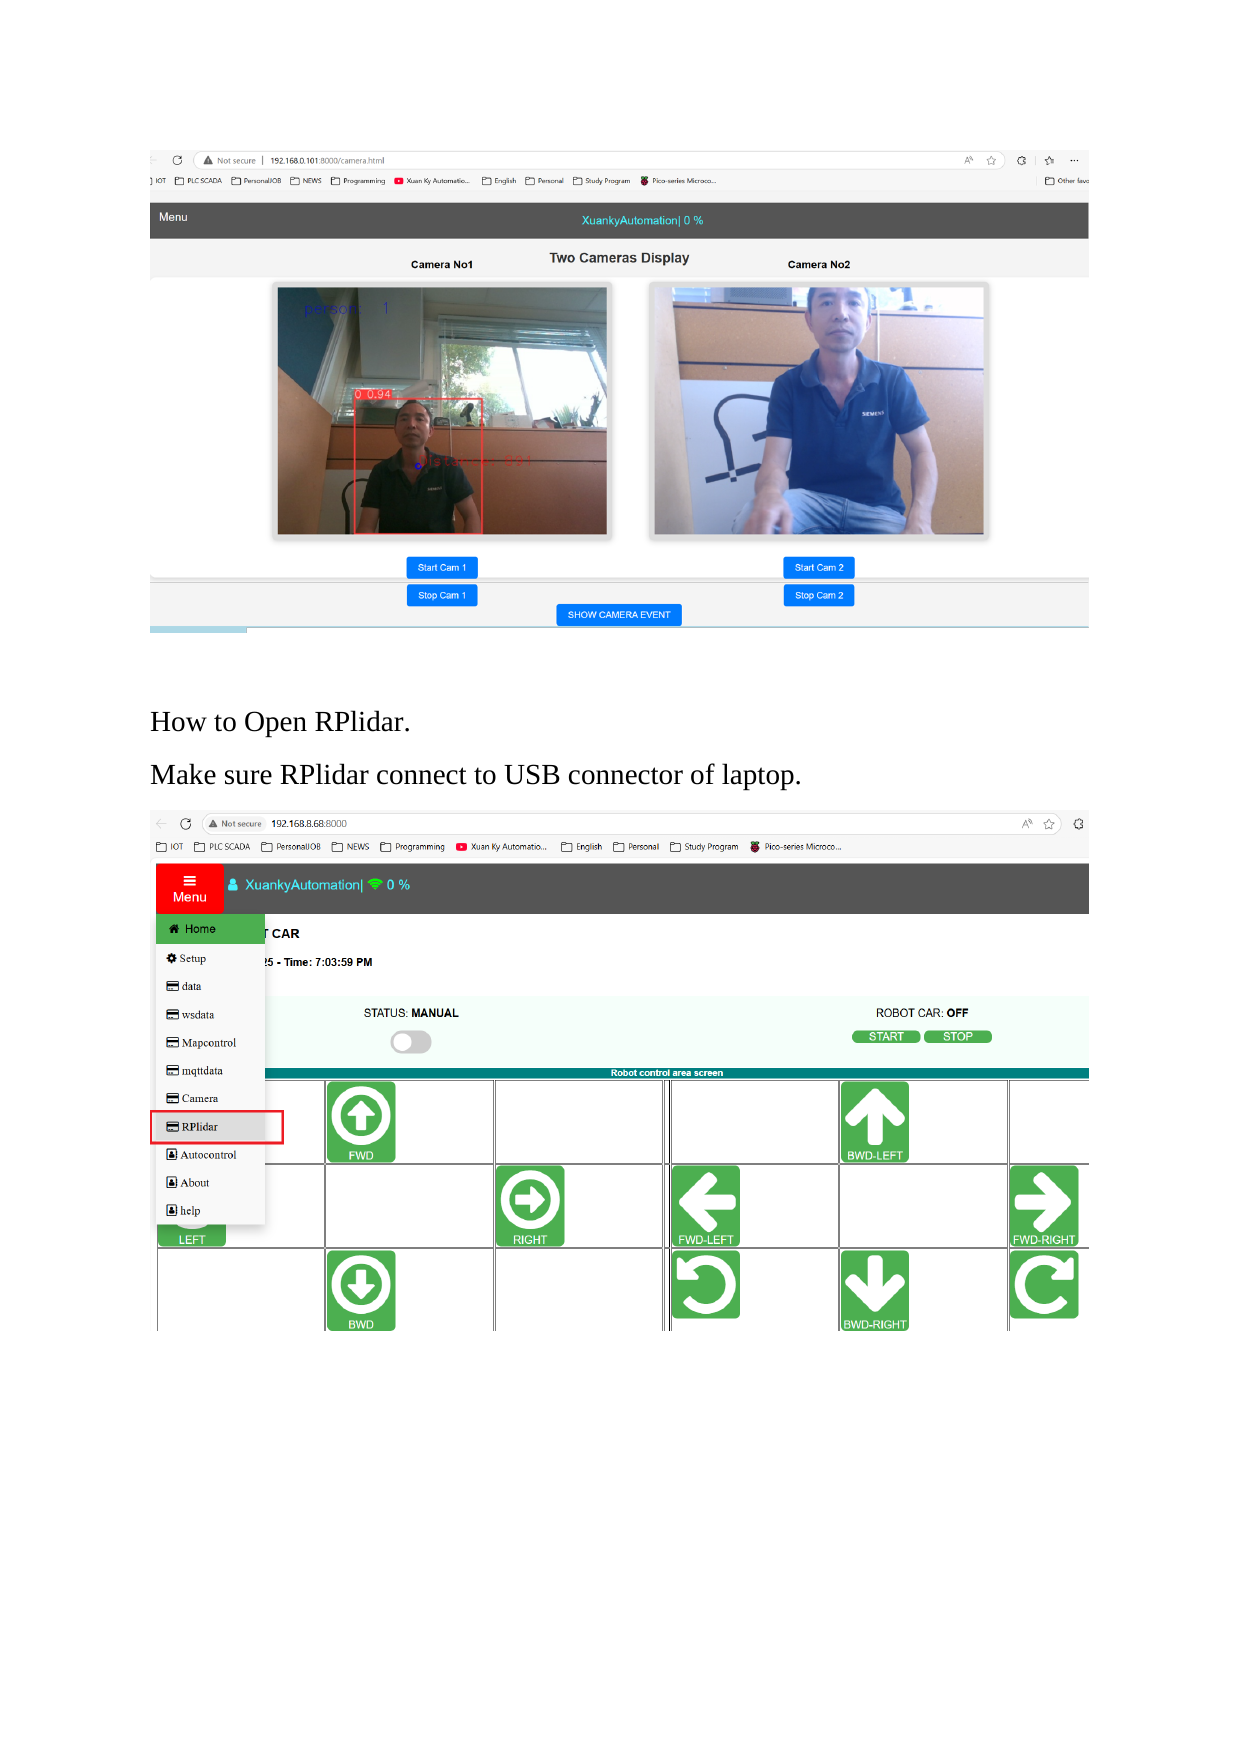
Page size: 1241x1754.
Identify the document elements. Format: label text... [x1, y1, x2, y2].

text Make sure RPlidar connect to USB connector of laptop. [150, 757, 1090, 791]
text How to Open RPlidar. [150, 704, 1090, 738]
picture [150, 150, 1089, 633]
picture [150, 810, 1089, 1331]
